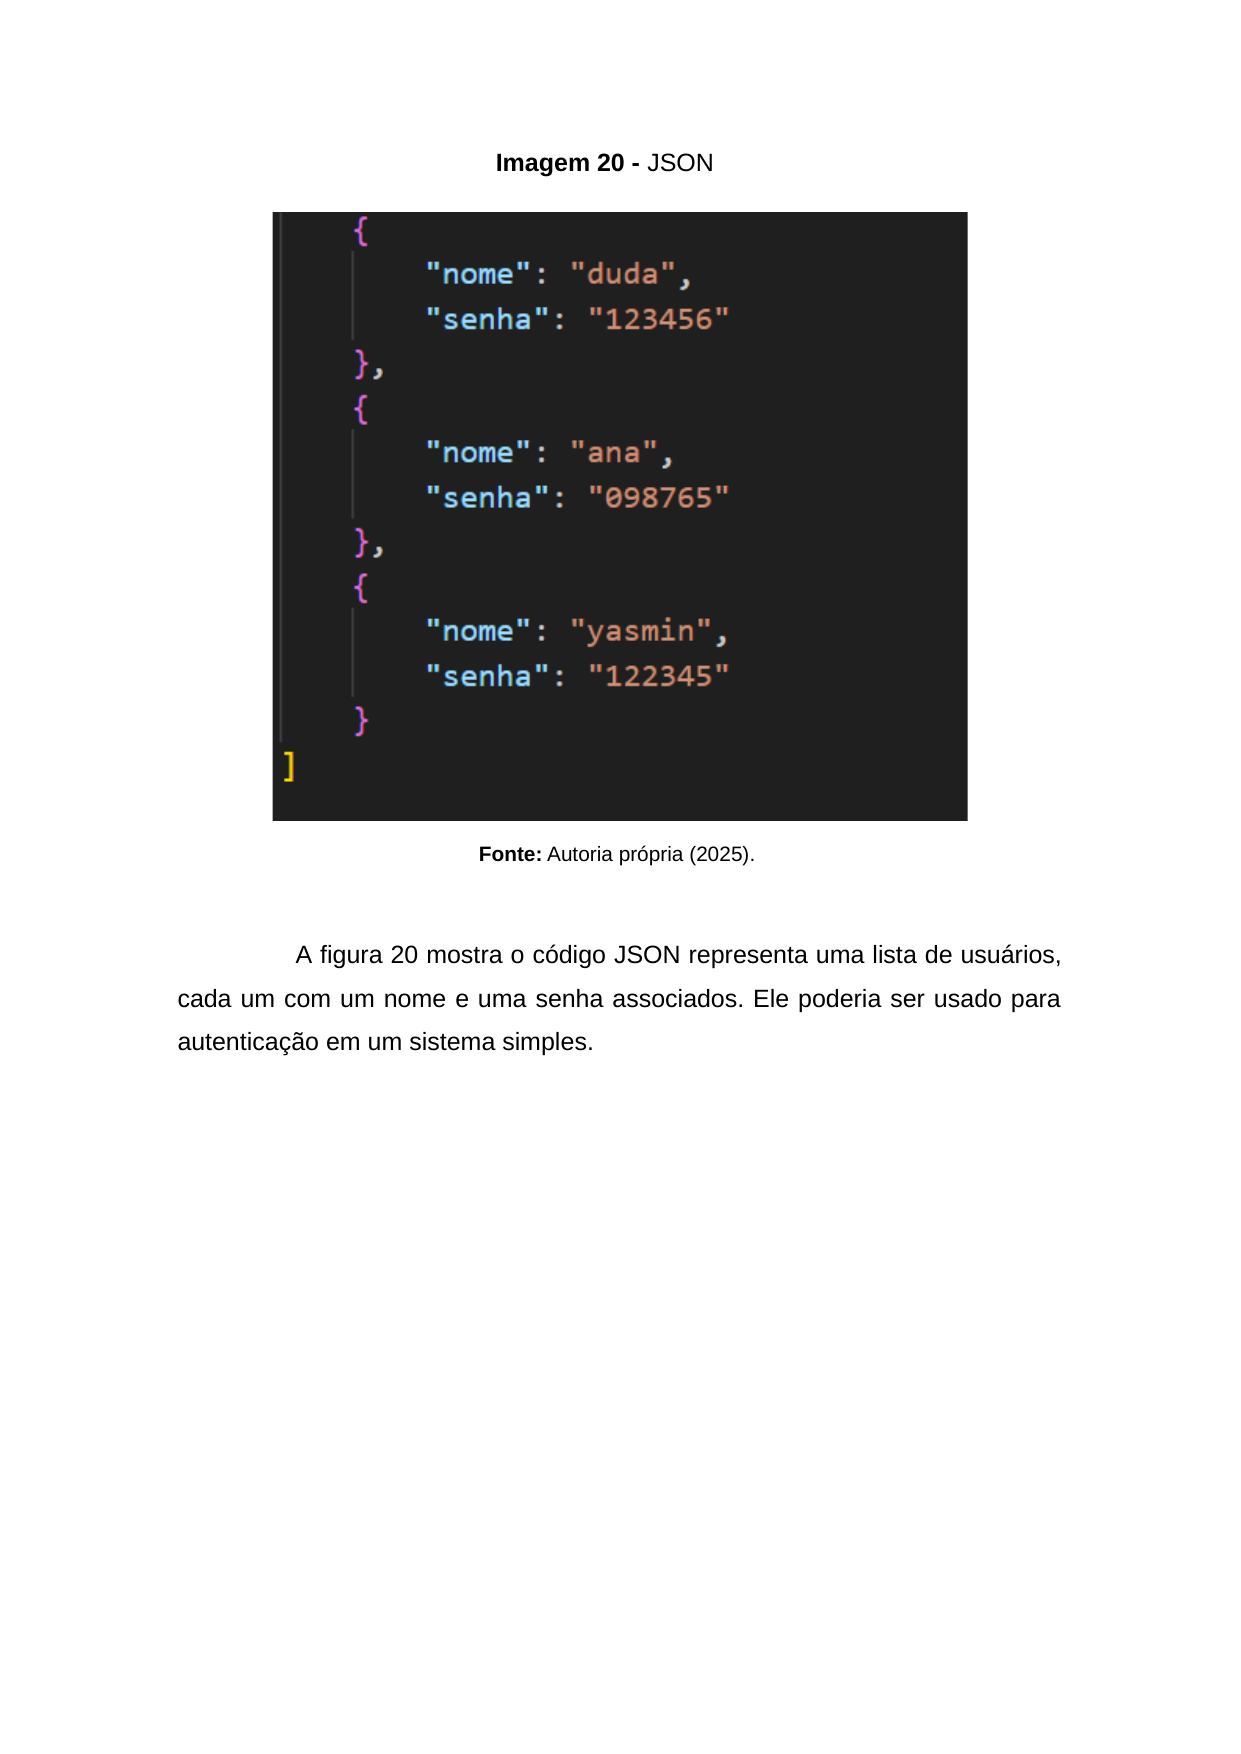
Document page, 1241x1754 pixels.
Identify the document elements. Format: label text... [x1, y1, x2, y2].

text A figura 20 mostra o código JSON representa uma lista de usuários, cada um com um nome e uma senha associados. Ele poderia ser usado para autenticação em um sistema simples. [177, 940, 1063, 1055]
picture [272, 212, 968, 821]
text Imagem 20 - JSON [398, 148, 811, 176]
